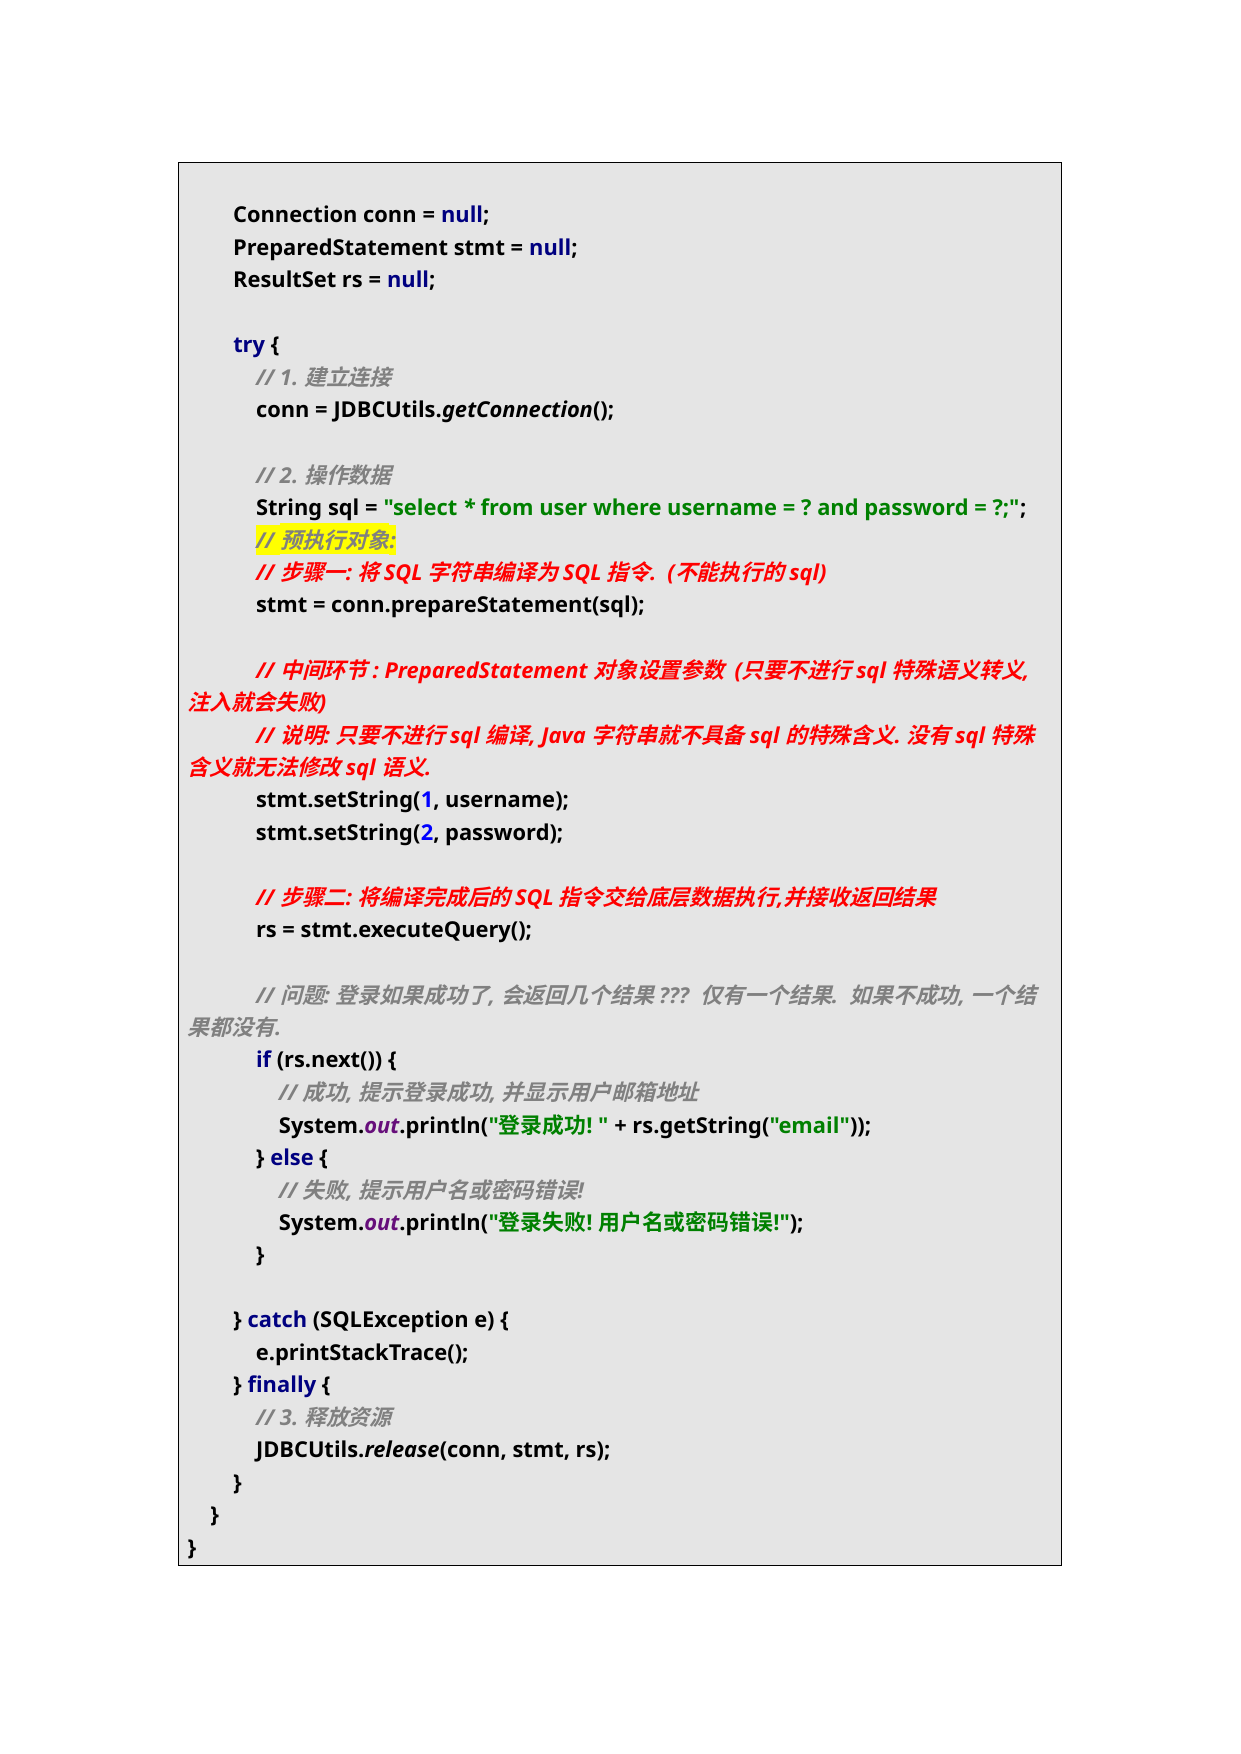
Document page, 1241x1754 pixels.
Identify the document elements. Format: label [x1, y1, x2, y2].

text [179, 163, 1061, 1565]
